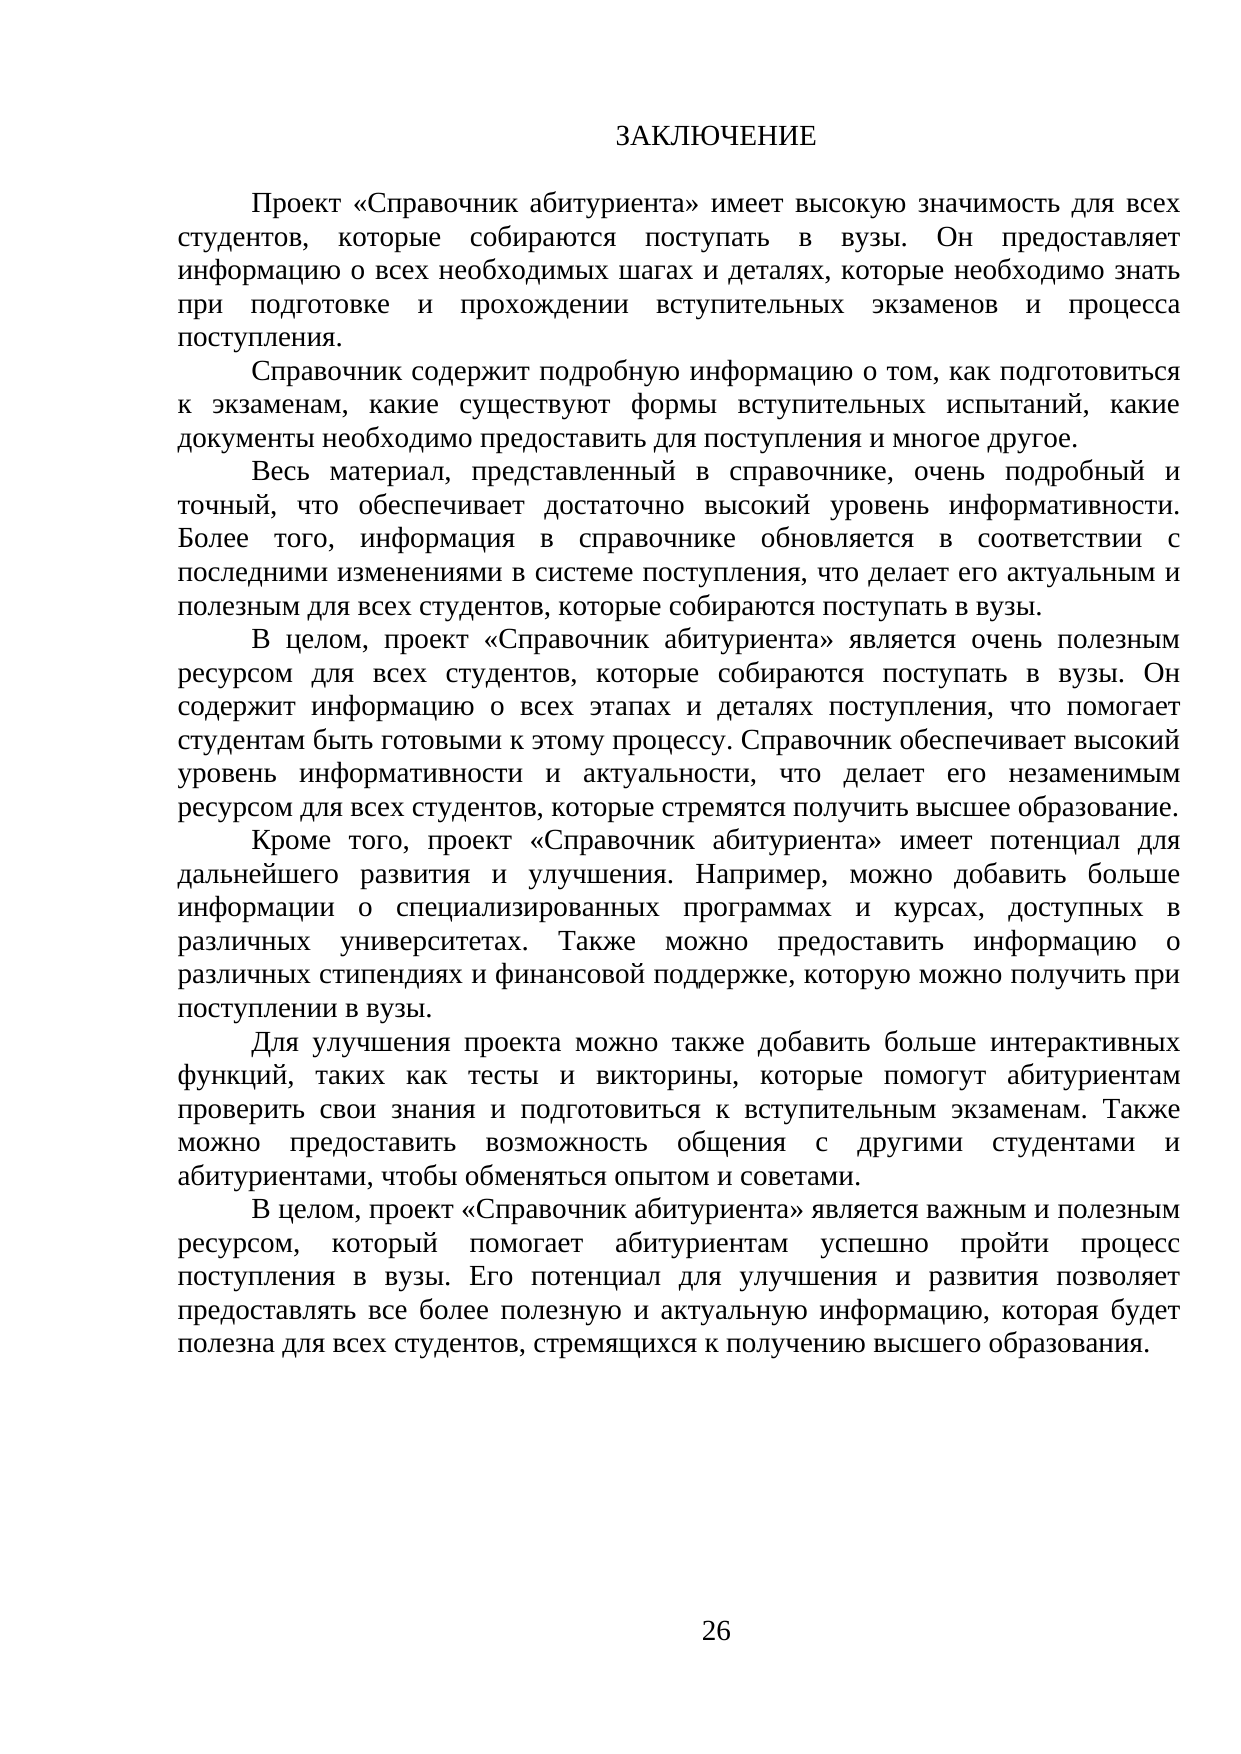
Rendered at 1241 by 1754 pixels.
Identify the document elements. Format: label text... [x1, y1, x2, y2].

text В целом, проект «Справочник абитуриента» является важным и полезным ресурсом, который помогает абитуриентам успешно пройти процесс поступления в вузы. Его потенциал для улучшения и развития позволяет предоставлять все более полезную и актуальную информацию, которая будет полезна для всех студентов, стремящихся к получению высшего образования. [177, 1191, 1181, 1359]
text Проект «Справочник абитуриента» имеет высокую значимость для всех студентов, которые собираются поступать в вузы. Он предоставляет информацию о всех необходимых шагах и деталях, которые необходимо знать при подготовке и прохождении вступительных экзаменов и процесса поступления. [177, 185, 1181, 353]
text ЗАКЛЮЧЕНИЕ [177, 118, 1181, 152]
text Весь материал, представленный в справочнике, очень подробный и точный, что обеспечивает достаточно высокий уровень информативности. Более того, информация в справочнике обновляется в соответствии с последними изменениями в системе поступления, что делает его актуальным и полезным для всех студентов, которые собираются поступать в вузы. [177, 453, 1181, 621]
text В целом, проект «Справочник абитуриента» является очень полезным ресурсом для всех студентов, которые собираются поступать в вузы. Он содержит информацию о всех этапах и деталях поступления, что помогает студентам быть готовыми к этому процессу. Справочник обеспечивает высокий уровень информативности и актуальности, что делает его незаменимым ресурсом для всех студентов, которые стремятся получить высшее образование. [177, 621, 1181, 822]
text Справочник содержит подробную информацию о том, как подготовиться к экзаменам, какие существуют формы вступительных испытаний, какие документы необходимо предоставить для поступления и многое другое. [177, 353, 1181, 453]
text Кроме того, проект «Справочник абитуриента» имеет потенциал для дальнейшего развития и улучшения. Например, можно добавить больше информации о специализированных программах и курсах, доступных в различных университетах. Также можно предоставить информацию о различных стипендиях и финансовой поддержке, которую можно получить при поступлении в вузы. [177, 822, 1181, 1024]
text Для улучшения проекта можно также добавить больше интерактивных функций, таких как тесты и викторины, которые помогут абитуриентам проверить свои знания и подготовиться к вступительным экзаменам. Также можно предоставить возможность общения с другими студентами и абитуриентами, чтобы обменяться опытом и советами. [177, 1024, 1181, 1191]
